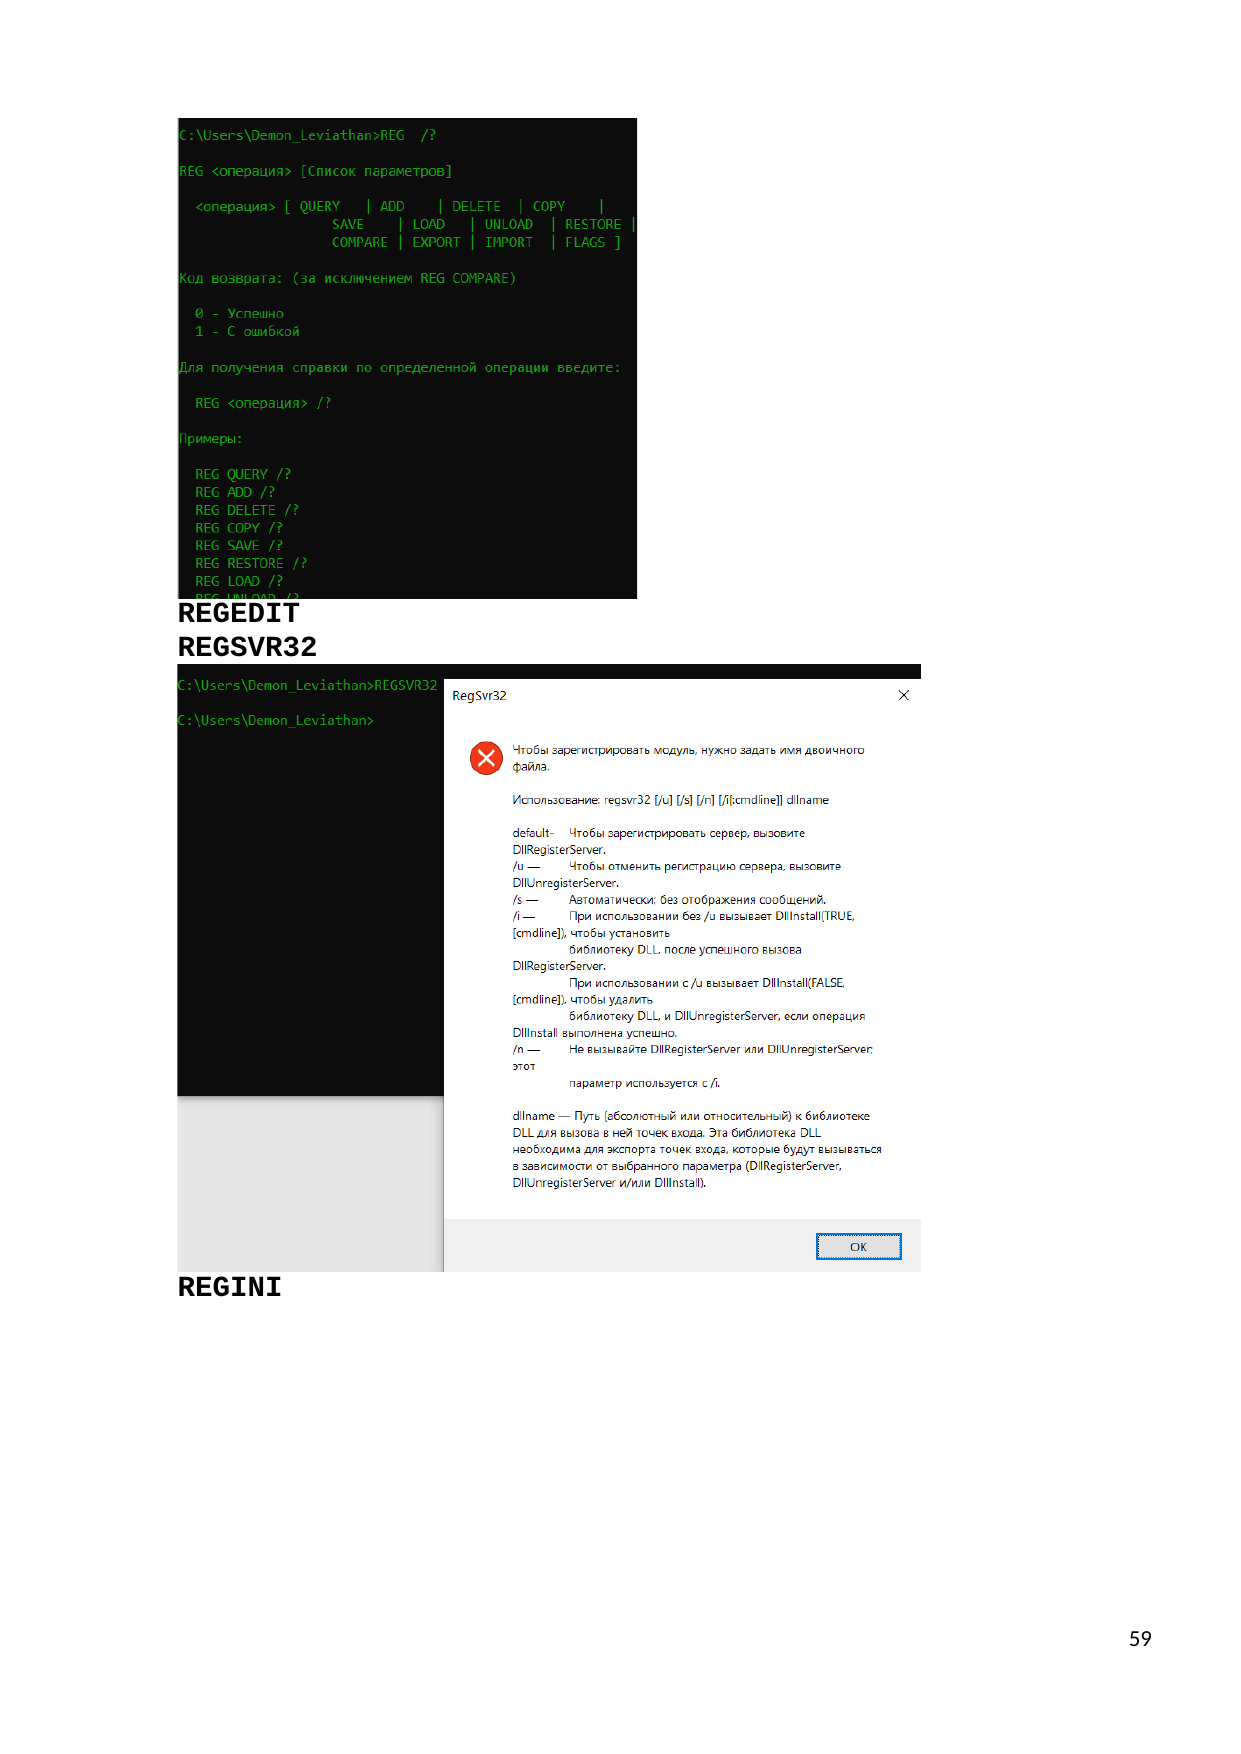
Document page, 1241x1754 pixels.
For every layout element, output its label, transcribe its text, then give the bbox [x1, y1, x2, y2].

picture [177, 664, 921, 1272]
picture [177, 118, 638, 599]
